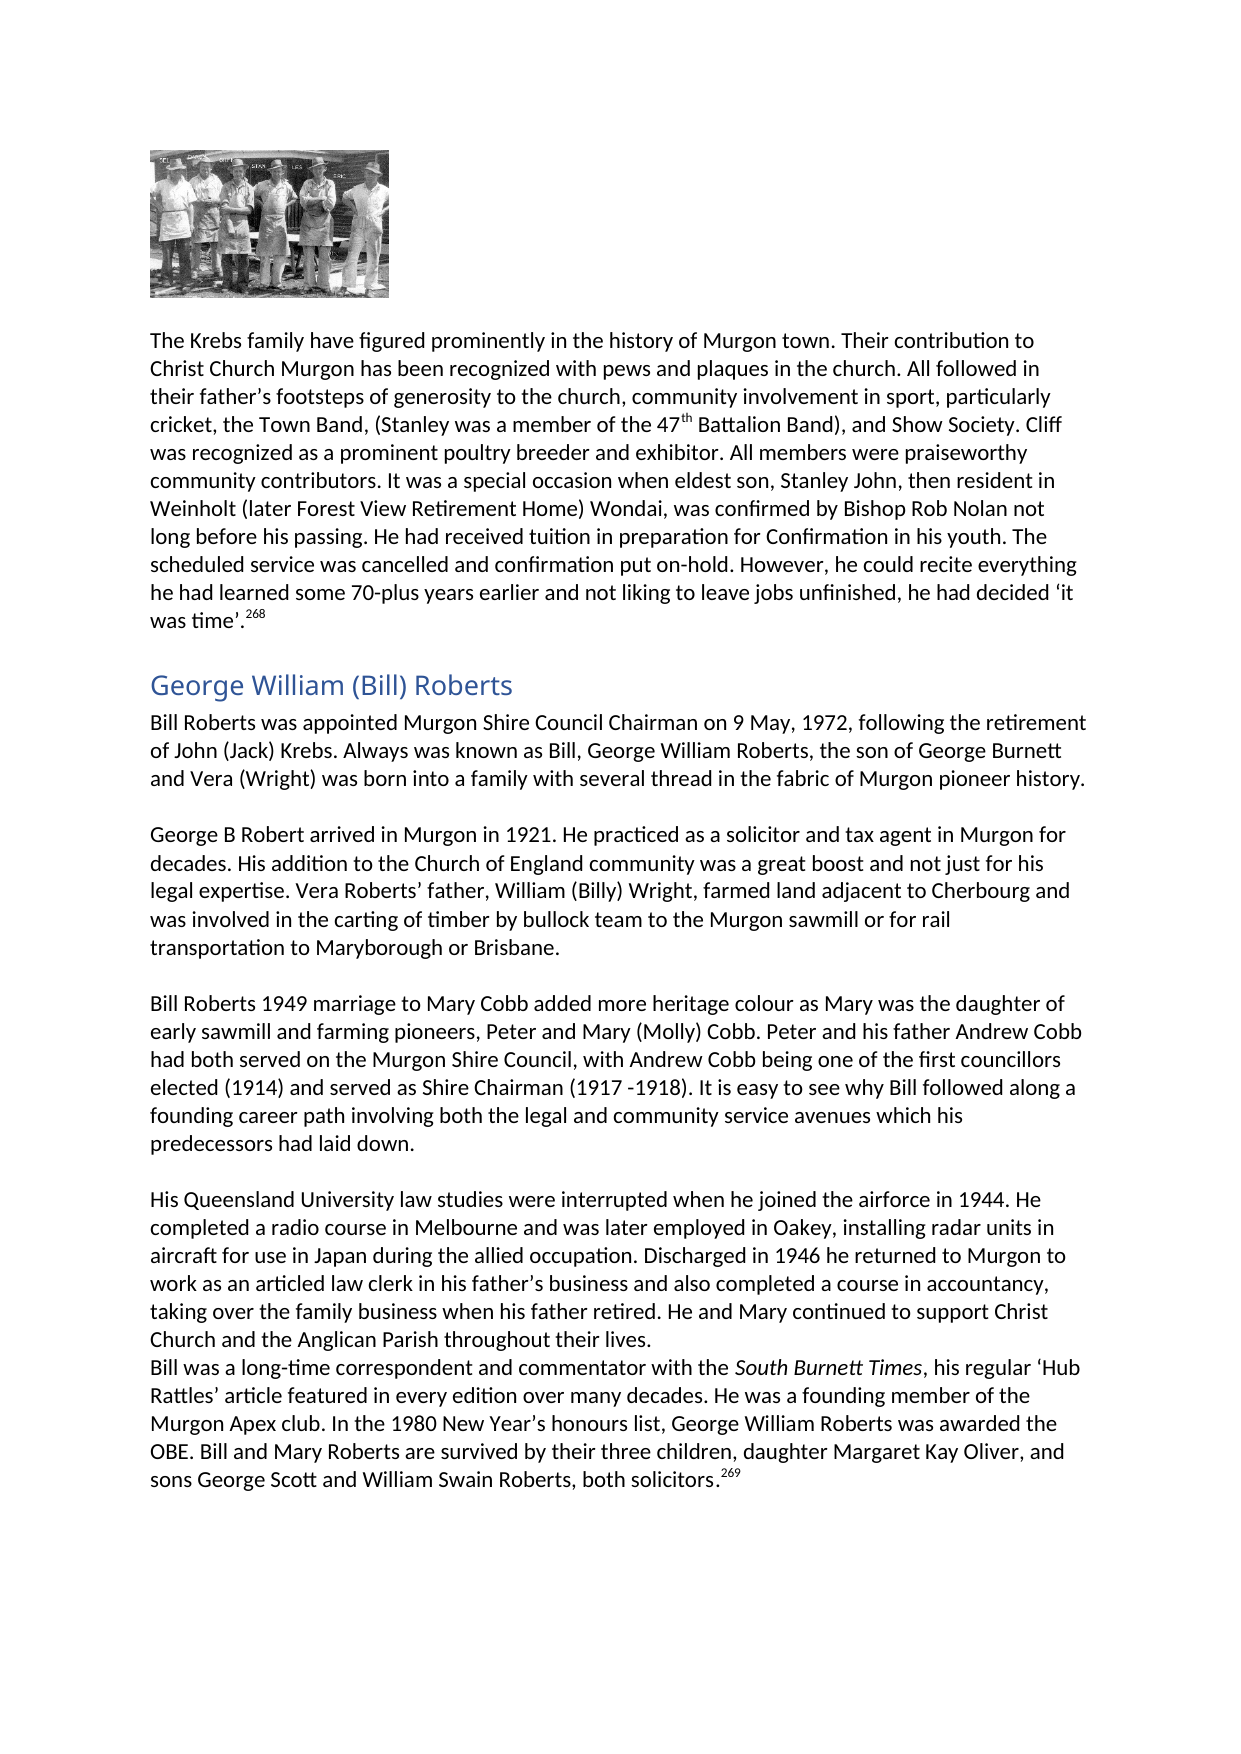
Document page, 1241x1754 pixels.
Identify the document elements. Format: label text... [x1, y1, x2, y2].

text Bill was a long-time correspondent and commentator with the South Burnett Times, his regular ‘Hub Rattles’ article featured in every edition over many decades. He was a founding member of the Murgon Apex club. In the 1980 New Year’s honours list, George William Roberts was awarded the OBE. Bill and Mary Roberts are survived by their three children, daughter Margaret Kay Oliver, and sons George Scott and William Swain Roberts, both solicitors. [150, 1353, 1090, 1493]
subtitle George William (Bill) Roberts [150, 666, 1090, 703]
text George B Robert arrived in Murgon in 1921. He practiced as a solicitor and tax agent in Murgon for decades. His addition to the Church of England community was a great boost and not just for his legal expertise. Vera Roberts’ father, William (Billy) Wright, farmed land adjacent to Cherbourg and was involved in the carting of timber by bullock team to the Murgon sawmill or for rail transportation to Maryborough or Brisbane. [150, 821, 1090, 961]
text Bill Roberts 1949 marriage to Mary Cobb added more heritage colour as Mary was the daughter of early sawmill and farming pioneers, Peter and Mary (Molly) Cobb. Peter and his father Andrew Cobb had both served on the Murgon Shire Council, with Andrew Cobb being one of the first councillors elected (1914) and served as Shire Chairman (1917 -1918). It is easy to see why Bill followed along a founding career path involving both the legal and community service avenues which his predecessors had laid down. [150, 989, 1090, 1157]
text His Queensland University law studies were interrupted when he joined the airforce in 1944. He completed a radio course in Melbourne and was later employed in Oakey, installing radar units in aircraft for use in Japan during the allied occupation. Discharged in 1946 he returned to Murgon to work as an articled law clerk in his father’s business and also completed a course in accountancy, taking over the family business when his father retired. He and Mary continued to support Christ Church and the Anglican Parish throughout their lives. [150, 1185, 1090, 1353]
picture [150, 150, 389, 298]
text Bill Roberts was appointed Murgon Shire Council Chairman on 9 May, 1972, following the retirement of John (Jack) Krebs. Always was known as Bill, George William Roberts, the son of George Burnett and Vera (Wright) was born into a family with several thread in the fabric of Murgon pioneer history. [150, 708, 1090, 793]
text The Krebs family have figured prominently in the history of Murgon town. Their contribution to Christ Church Murgon has been recognized with pews and plaques in the church. All followed in their father’s footsteps of generosity to the church, community involvement in sport, particularly cricket, the Town Band, (Stanley was a member of the 47th Battalion Band), and Show Society. Cliff was recognized as a prominent poultry breeder and exhibitor. All members were praiseworthy community contributors. It was a special occasion when eldest son, Stanley John, then resident in Weinholt (later Forest View Retirement Home) Wondai, was confirmed by Bishop Rob Nolan not long before his passing. He had received tuition in preparation for Confirmation in his youth. The scheduled service was cancelled and confirmation put on-hold. However, he could recite everything he had learned some 70-plus years earlier and not liking to leave jobs unfinished, he had decided ‘it was time’. [150, 326, 1090, 634]
